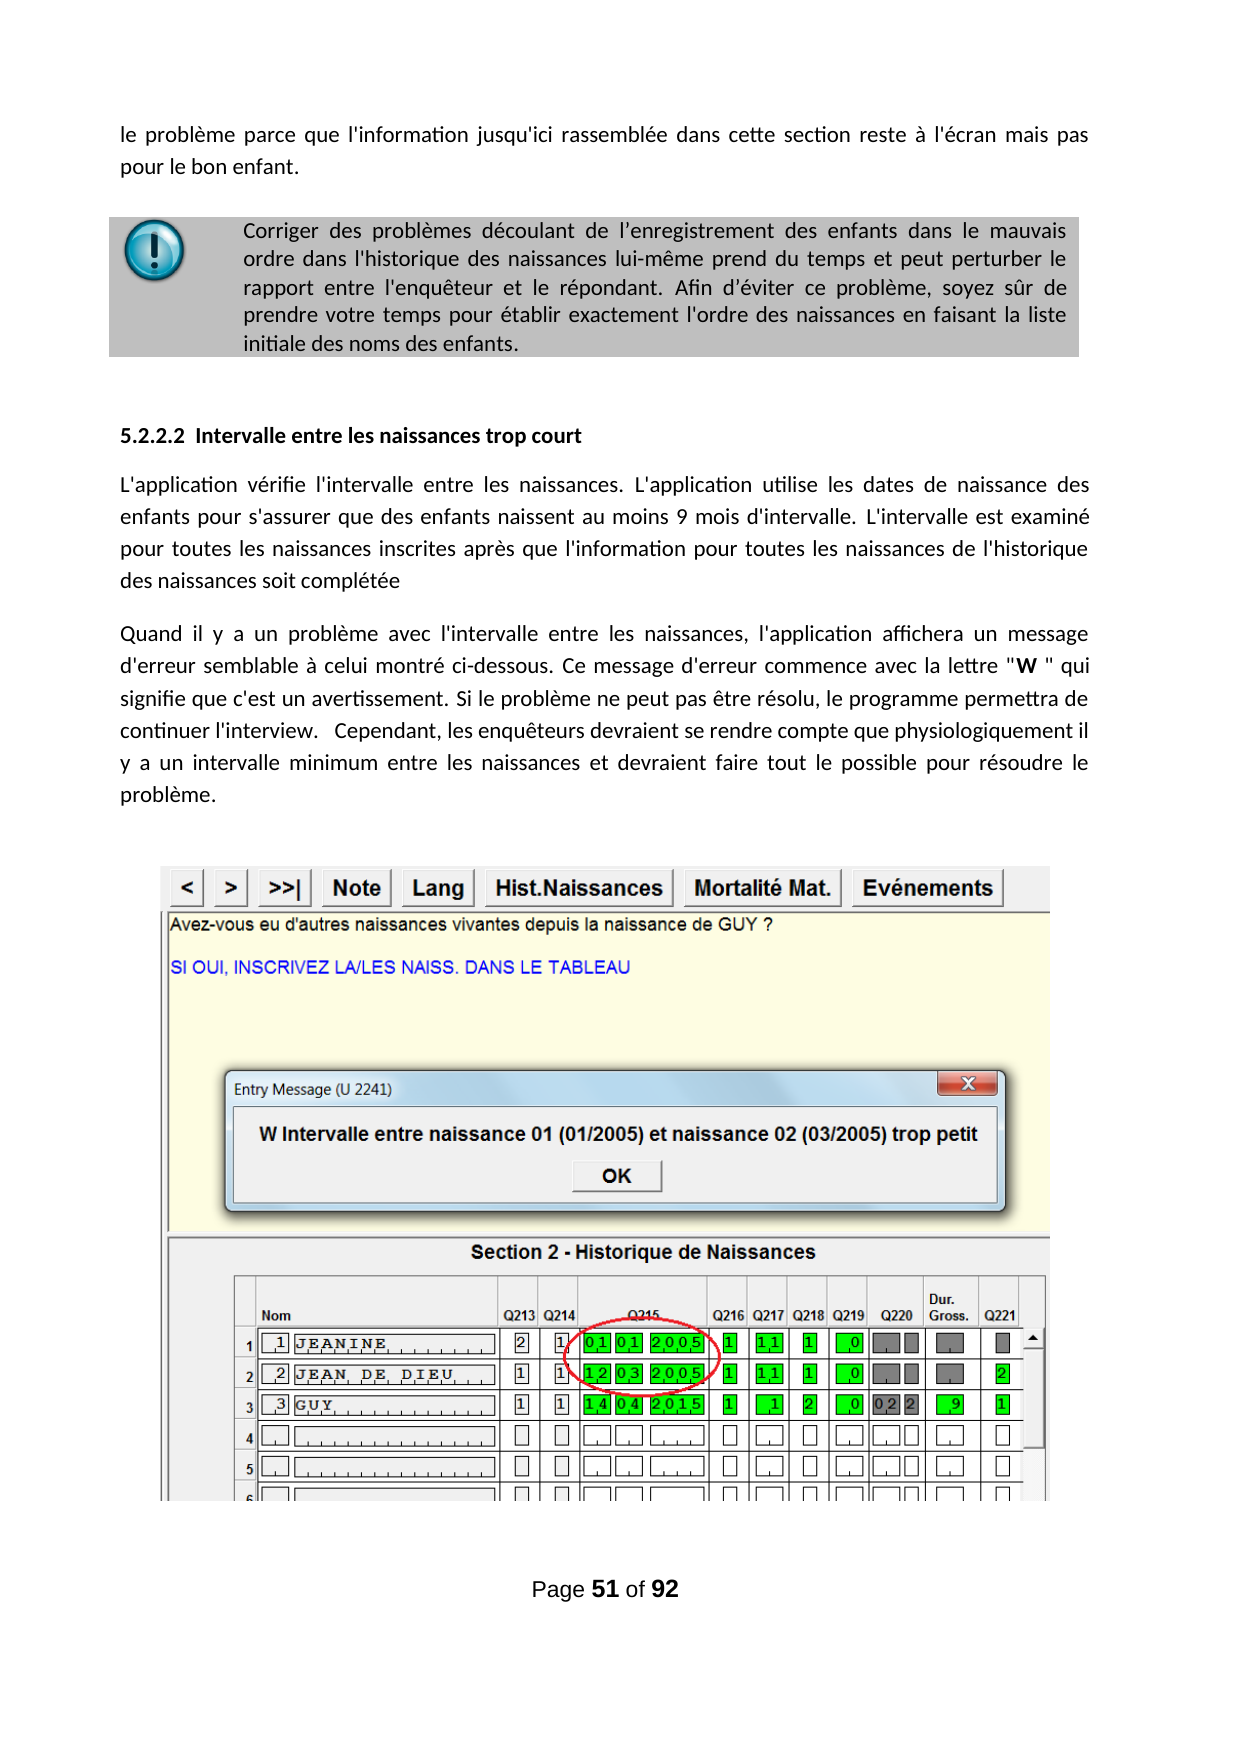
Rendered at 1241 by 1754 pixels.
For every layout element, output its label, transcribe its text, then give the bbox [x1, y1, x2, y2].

text Quand il y a un problème avec l'intervalle entre les naissances, l'application affichera un message d'erreur semblable à celui montré ci-dessous.¶ Ce message d'erreur commence avec la lettre "W " qui signifie que c'est un avertissement. Si le problème ne peut pas être résolu, le programme permettra de continuer l'interview.¶ Cependant, les enquêteurs devraient se rendre compte que physiologiquement il y a un intervalle minimum entre les naissances et devraient faire tout le possible pour résoudre le problème. [120, 619, 1090, 808]
picture [160, 865, 1050, 1501]
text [120, 120, 1090, 180]
table_header Corriger des problèmes découlant de l’enregistrement des enfants dans le mauvais ordre dans l'historique des naissances lui-même prend du temps et peut perturber le rapport entre l'enquêteur et le répondant. Afin d’éviter ce problème, soyez sûr de prendre votre temps pour établir exactement l'ordre des naissances en faisant la liste initiale des noms des enfants. [232, 217, 1079, 357]
table_header [109, 217, 232, 357]
text L'application vérifie l'intervalle entre les naissances.¶ L'application utilise les dates de naissance des enfants pour s'assurer que des enfants naissent au moins 9 mois d'intervalle. ¶L'intervalle est examiné pour toutes les naissances inscrites après que l'information pour toutes les naissances de l'historique des naissances soit complétée [120, 470, 1090, 594]
picture [120, 216, 188, 284]
subtitle 5.2.2.2 Intervalle entre les naissances trop court [120, 421, 1090, 449]
